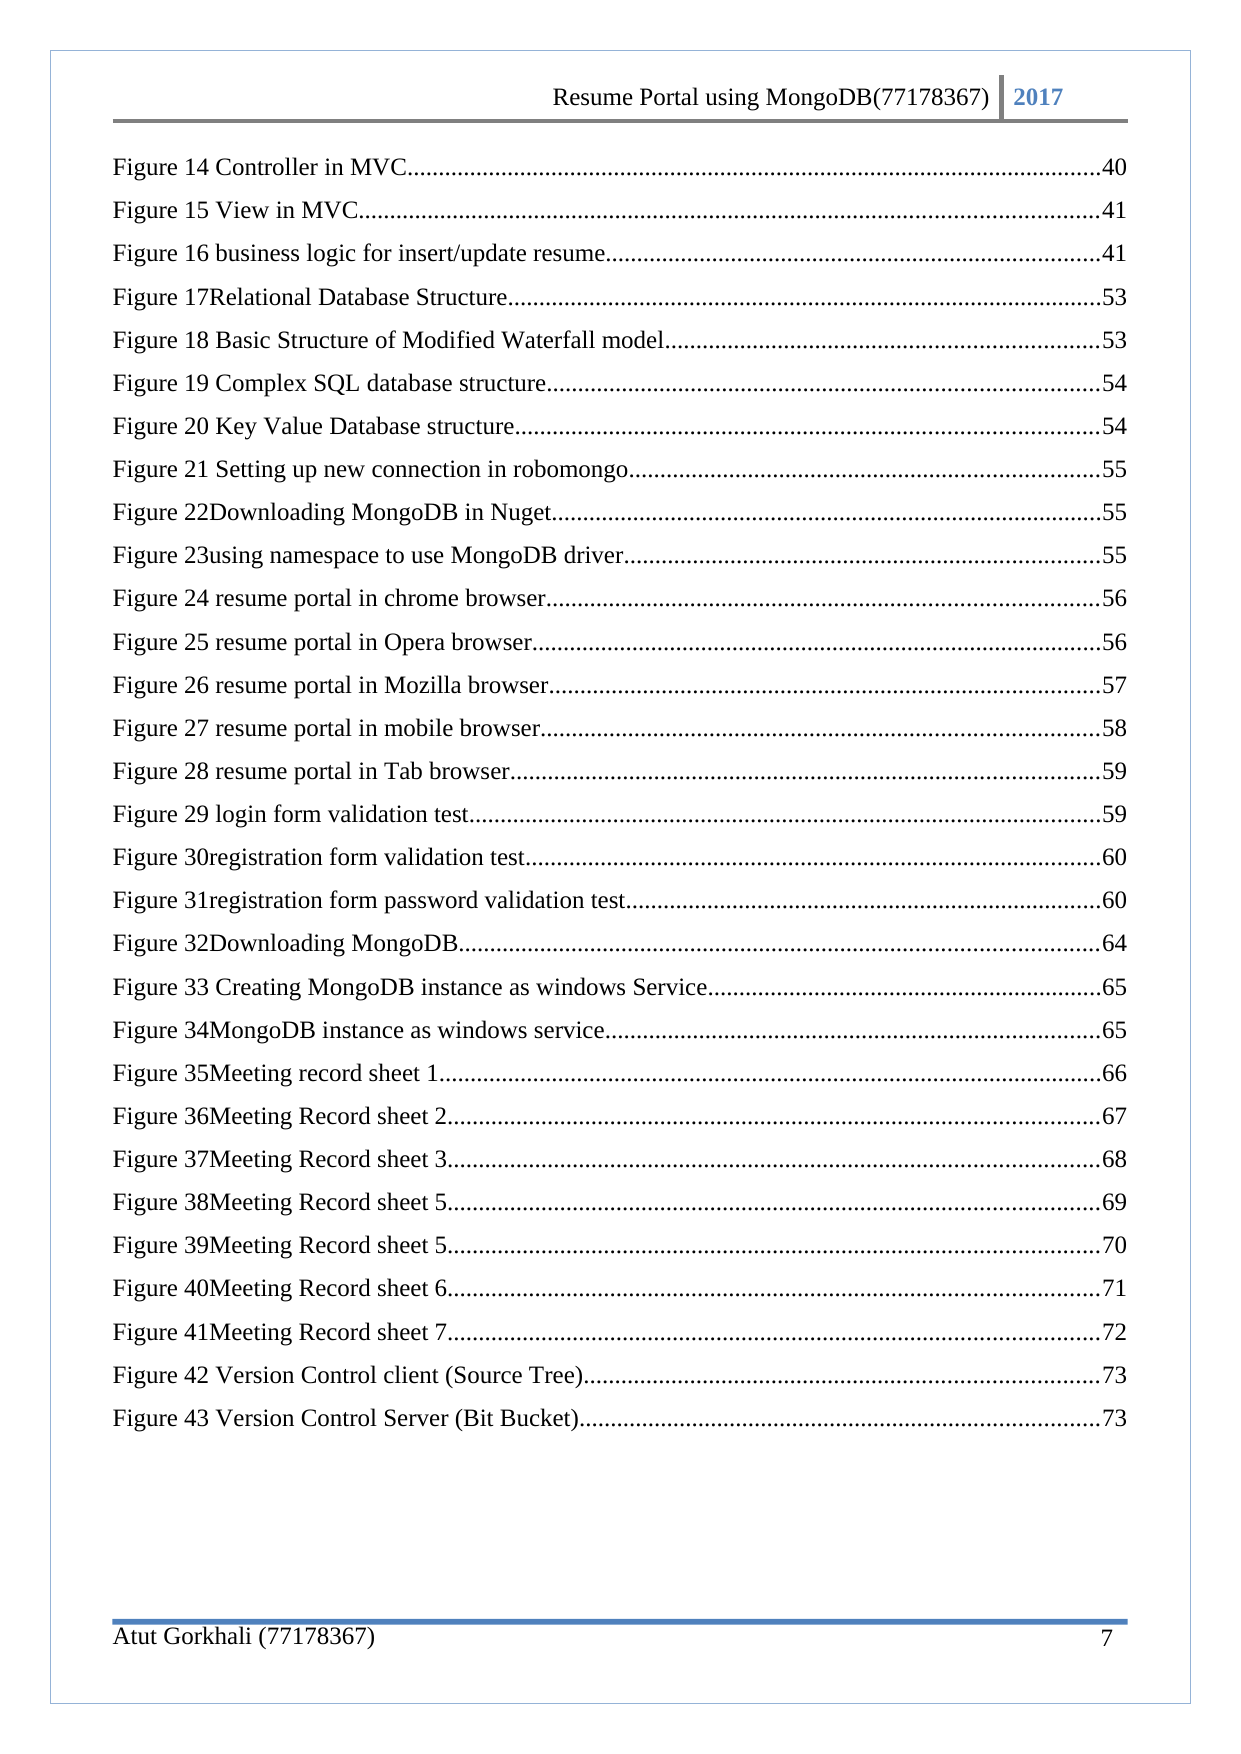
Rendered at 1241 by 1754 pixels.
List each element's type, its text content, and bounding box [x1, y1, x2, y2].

text Figure 28 resume portal in Tab browser 59 [112, 756, 1128, 785]
text Figure 24 resume portal in chrome browser 56 [112, 583, 1128, 612]
text Figure 33 Creating MongoDB instance as windows Service 65 [112, 972, 1128, 1000]
text Figure 30registration form validation test 60 [112, 842, 1128, 871]
text Figure 37Meeting Record sheet 3 68 [112, 1144, 1128, 1173]
text Figure 38Meeting Record sheet 5 69 [112, 1187, 1128, 1216]
text Figure 25 resume portal in Opera browser 56 [112, 627, 1128, 655]
text Figure 20 Key Value Database structure 54 [112, 411, 1128, 440]
text Figure 19 Complex SQL database structure 54 [112, 368, 1128, 397]
text Figure 43 Version Control Server (Bit Bucket) 73 [112, 1403, 1128, 1432]
text Figure 18 Basic Structure of Modified Waterfall model 53 [112, 325, 1128, 353]
text Figure 27 resume portal in mobile browser 58 [112, 713, 1128, 742]
text Figure 26 resume portal in Mozilla browser 57 [112, 670, 1128, 698]
text Figure 32Downloading MongoDB 64 [112, 928, 1128, 957]
text Figure 42 Version Control client (Source Tree) 73 [112, 1360, 1128, 1388]
text Figure 21 Setting up new connection in robomongo 55 [112, 454, 1128, 483]
text Figure 17Relational Database Structure 53 [112, 282, 1128, 310]
text Figure 23using namespace to use MongoDB driver 55 [112, 540, 1128, 569]
text Figure 34MongoDB instance as windows service 65 [112, 1015, 1128, 1043]
text Figure 35Meeting record sheet 1 66 [112, 1058, 1128, 1087]
text Figure 22Downloading MongoDB in Nuget 55 [112, 497, 1128, 526]
text Figure 16 business logic for insert/update resume 41 [112, 238, 1128, 267]
text Figure 39Meeting Record sheet 5 70 [112, 1230, 1128, 1259]
text Figure 15 View in MVC 41 [112, 195, 1128, 224]
text Figure 29 login form validation test 59 [112, 799, 1128, 828]
text Figure 14 Controller in MVC 40 [112, 152, 1128, 181]
text Figure 40Meeting Record sheet 6 71 [112, 1273, 1128, 1302]
text Figure 36Meeting Record sheet 2 67 [112, 1101, 1128, 1130]
text Figure 31registration form password validation test 60 [112, 885, 1128, 914]
text Figure 41Meeting Record sheet 7 72 [112, 1317, 1128, 1345]
